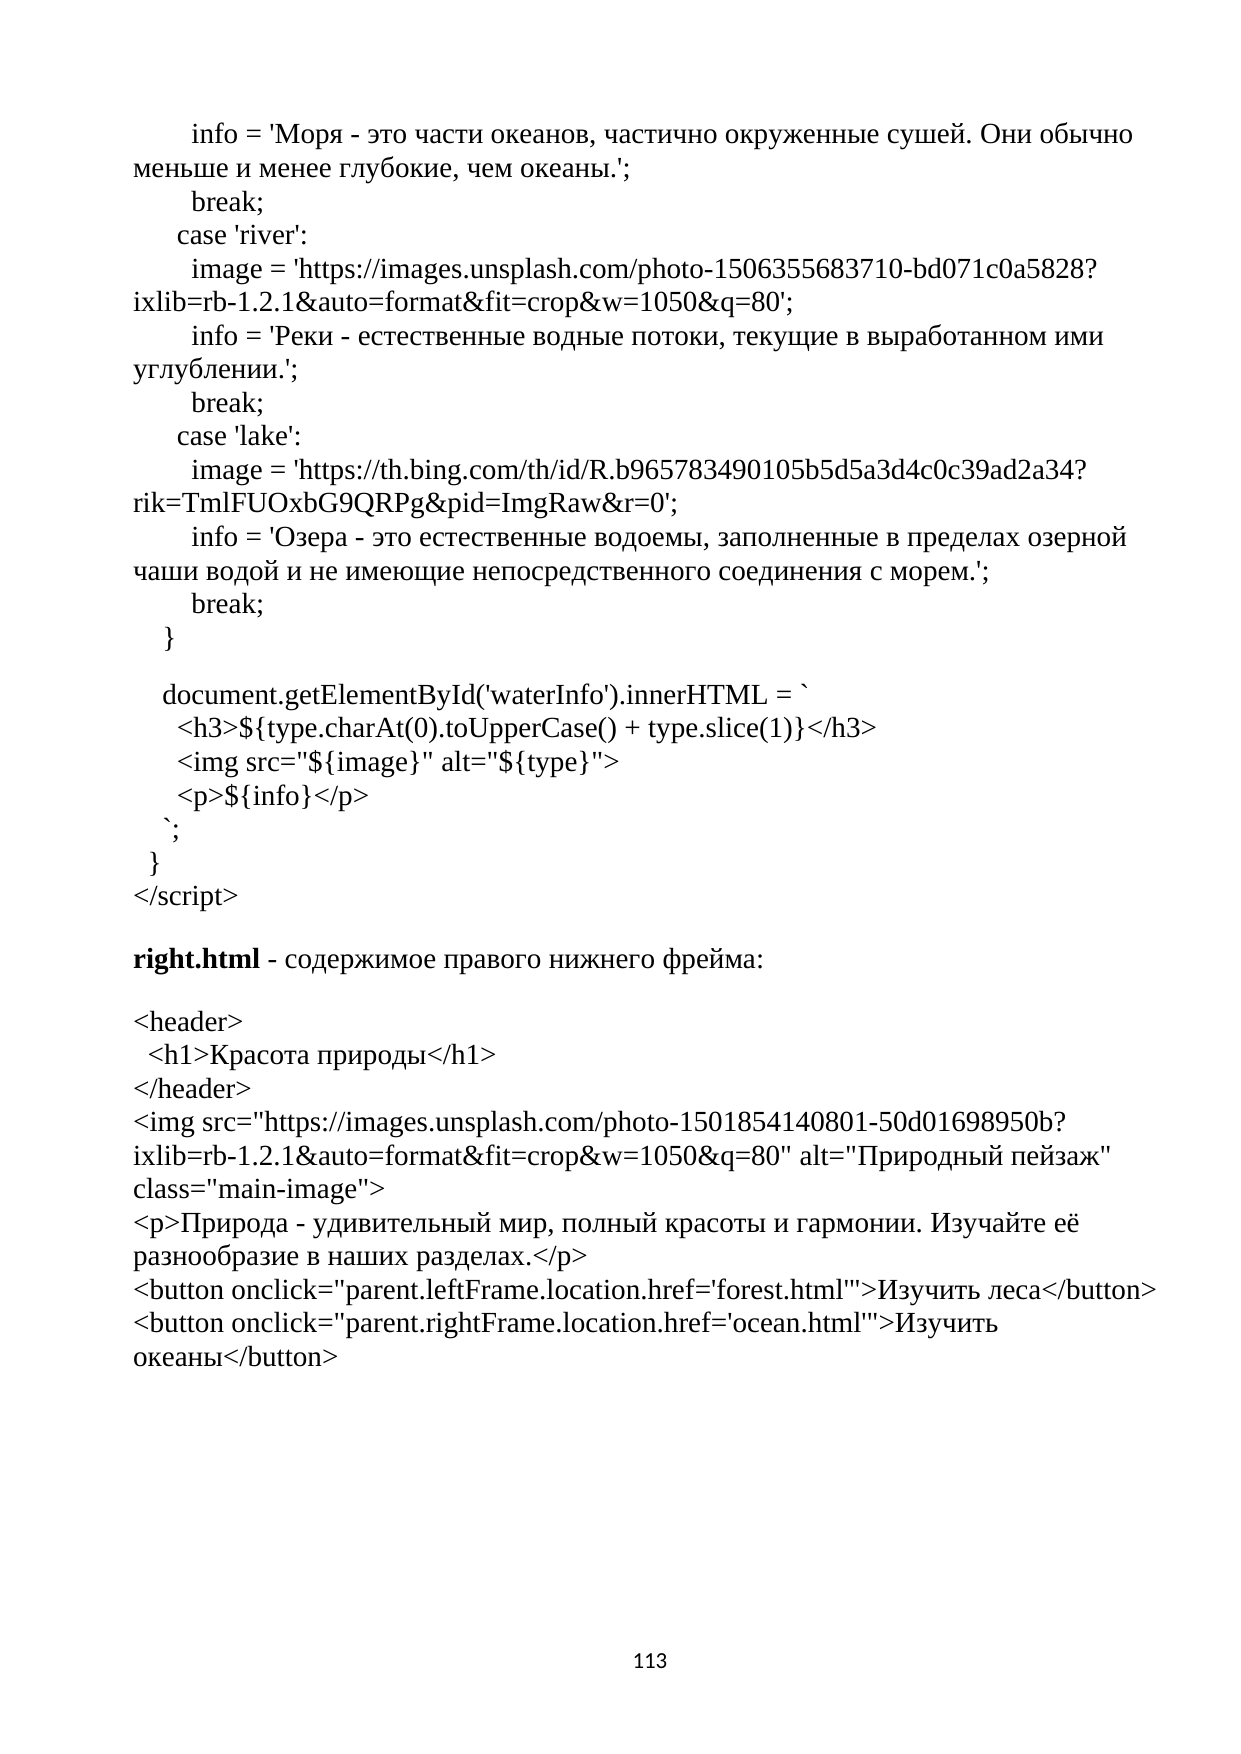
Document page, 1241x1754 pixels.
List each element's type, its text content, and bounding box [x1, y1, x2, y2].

text <img src="https://images.unsplash.com/photo-1501854140801-50d01698950b?ixlib=rb-1.2.1&auto=format&fit=crop&w=1050&q=80" alt="Природный пейзаж" class="main-image"> [133, 1104, 1166, 1205]
text </header> [133, 1071, 1166, 1104]
text image = 'https://th.bing.com/th/id/R.b965783490105b5d5a3d4c0c39ad2a34?rik=TmlFUOxbG9QRPg&pid=ImgRaw&r=0'; [133, 452, 1166, 519]
text case 'lake': [133, 418, 1166, 452]
text <header> [133, 1004, 1166, 1037]
text case 'river': [133, 217, 1166, 251]
text <button onclick="parent.rightFrame.location.href='ocean.html'">Изучить океаны</button> [133, 1306, 1166, 1373]
text } [133, 620, 1166, 653]
text <h1>Красота природы</h1> [133, 1037, 1166, 1071]
text <button onclick="parent.leftFrame.location.href='forest.html'">Изучить леса</button> [133, 1272, 1166, 1306]
text info = 'Озера - это естественные водоемы, заполненные в пределах озерной чаши водой и не имеющие непосредственного соединения с морем.'; [133, 519, 1166, 586]
text image = 'https://images.unsplash.com/photo-1506355683710-bd071c0a5828?ixlib=rb-1.2.1&auto=format&fit=crop&w=1050&q=80'; [133, 251, 1166, 318]
text </script> [133, 878, 1166, 912]
text <p>Природа - удивительный мир, полный красоты и гармонии. Изучайте её разнообразие в наших разделах.</p> [133, 1205, 1166, 1272]
text document.getElementById('waterInfo').innerHTML = ` [133, 677, 1166, 711]
text info = 'Реки - естественные водные потоки, текущие в выработанном ими углублении.'; [133, 318, 1166, 385]
text <p>${info}</p> [133, 778, 1166, 811]
text `; [133, 811, 1166, 845]
text break; [133, 385, 1166, 418]
text break; [133, 184, 1166, 217]
text right.html - содержимое правого нижнего фрейма: [133, 941, 1166, 974]
text } [133, 845, 1166, 878]
text <h3>${type.charAt(0).toUpperCase() + type.slice(1)}</h3> [133, 711, 1166, 744]
text <img src="${image}" alt="${type}"> [133, 744, 1166, 778]
text break; [133, 586, 1166, 620]
text info = 'Моря - это части океанов, частично окруженные сушей. Они обычно меньше и менее глубокие, чем океаны.'; [133, 117, 1166, 184]
